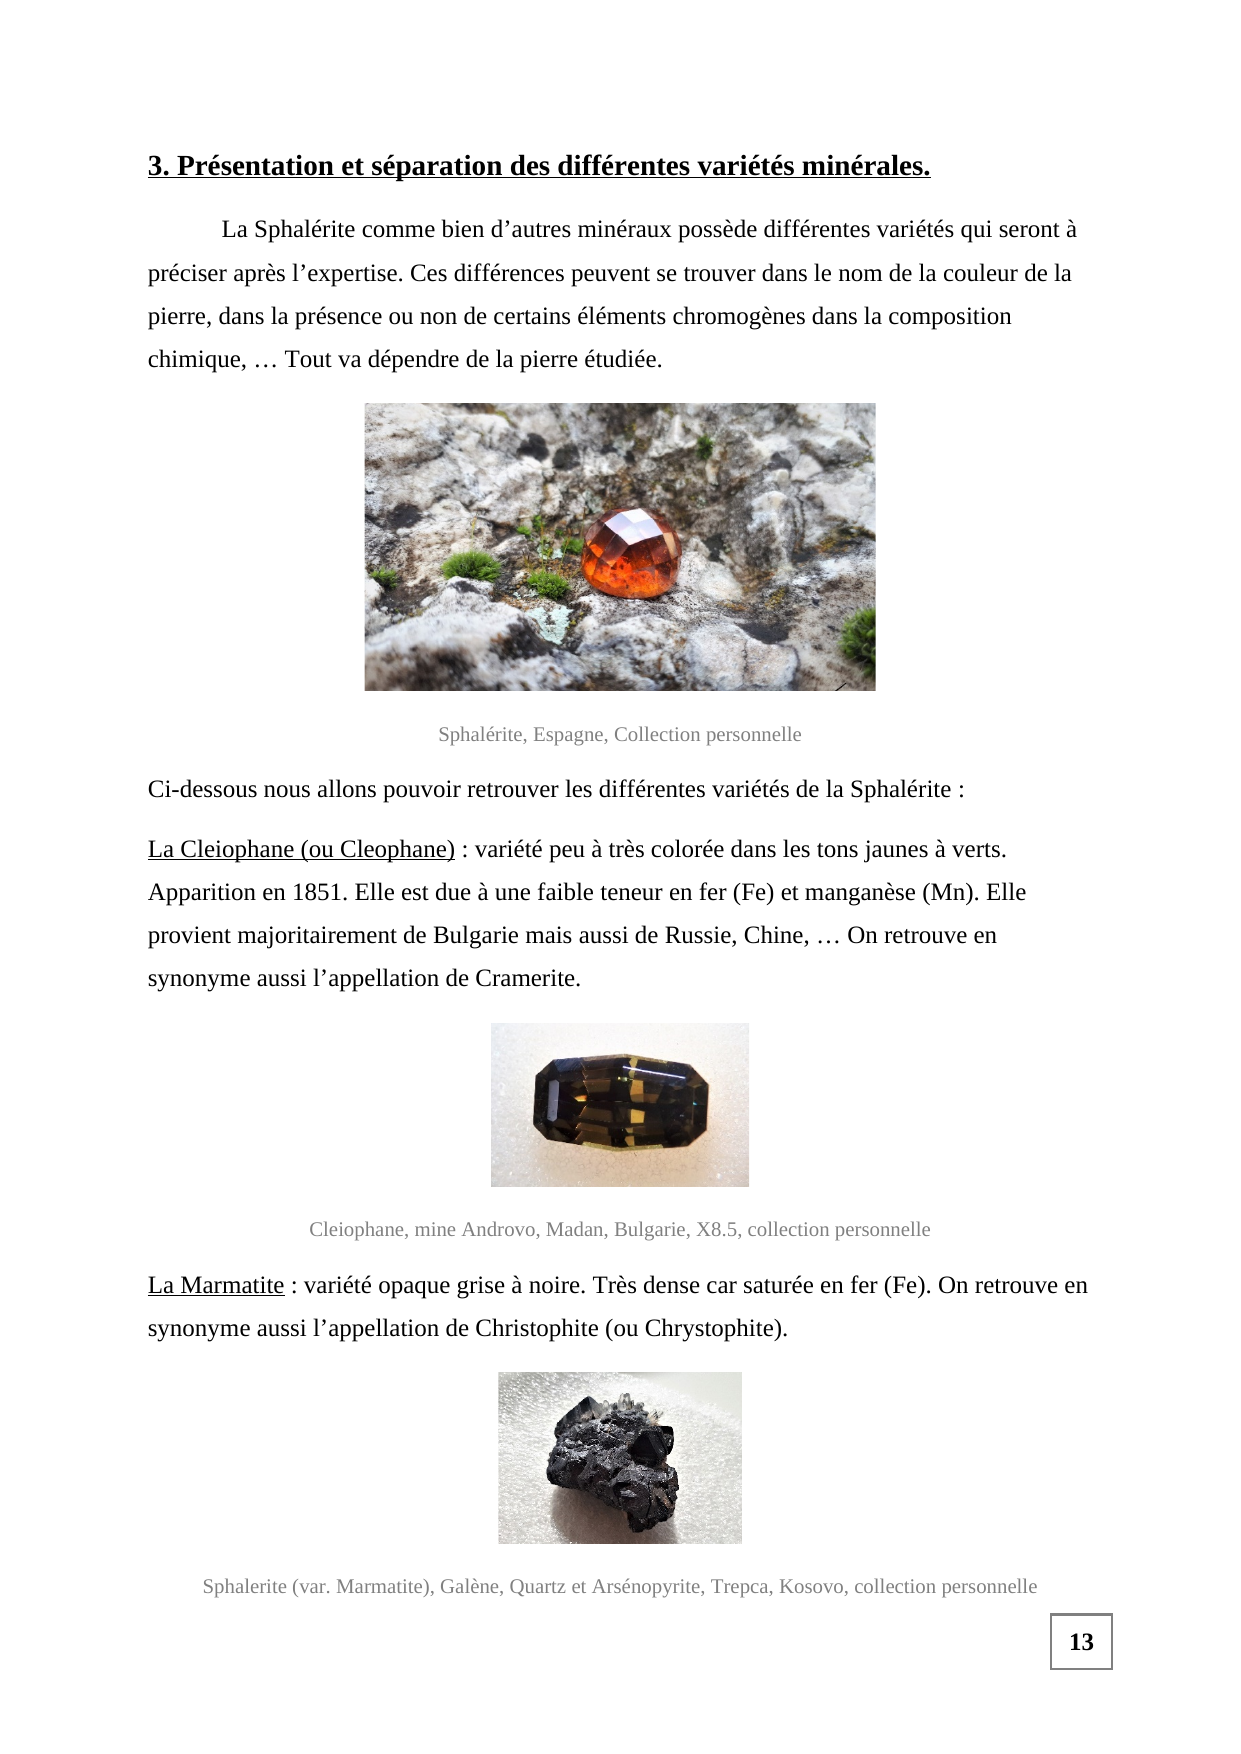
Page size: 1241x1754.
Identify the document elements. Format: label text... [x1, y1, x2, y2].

picture [364, 403, 876, 691]
text Ci-dessous nous allons pouvoir retrouver les différentes variétés de la Sphalérite : [148, 774, 1093, 803]
picture [498, 1372, 742, 1544]
text Sphalerite (var. Marmatite), Galène, Quartz et Arsénopyrite, Trepca, Kosovo, collection personnelle [148, 1574, 1093, 1598]
text La Marmatite : variété opaque grise à noire. Très dense car saturée en fer (Fe). On retrouve en synonyme aussi l’appellation de Christophite (ou Chrystophite). [148, 1270, 1093, 1342]
text Sphalérite, Espagne, Collection personnelle [148, 721, 1093, 746]
text La Cleiophane (ou Cleophane) : variété peu à très colorée dans les tons jaunes à verts. Apparition en 1851. Elle est due à une faible teneur en fer (Fe) et manganèse (Mn). Elle provient majoritairement de Bulgarie mais aussi de Russie, Chine, … On retrouve en synonyme aussi l’appellation de Cramerite. [148, 834, 1093, 992]
text Cleiophane, mine Androvo, Madan, Bulgarie, X8.5, collection personnelle [148, 1217, 1093, 1241]
picture [491, 1023, 750, 1187]
text La Sphalérite comme bien d’autres minéraux possède différentes variétés qui seront à préciser après l’expertise. Ces différences peuvent se trouver dans le nom de la couleur de la pierre, dans la présence ou non de certains éléments chromogènes dans la composition chimique, … Tout va dépendre de la pierre étudiée. [148, 214, 1093, 373]
text 3. Présentation et séparation des différentes variétés minérales. [148, 148, 1093, 181]
